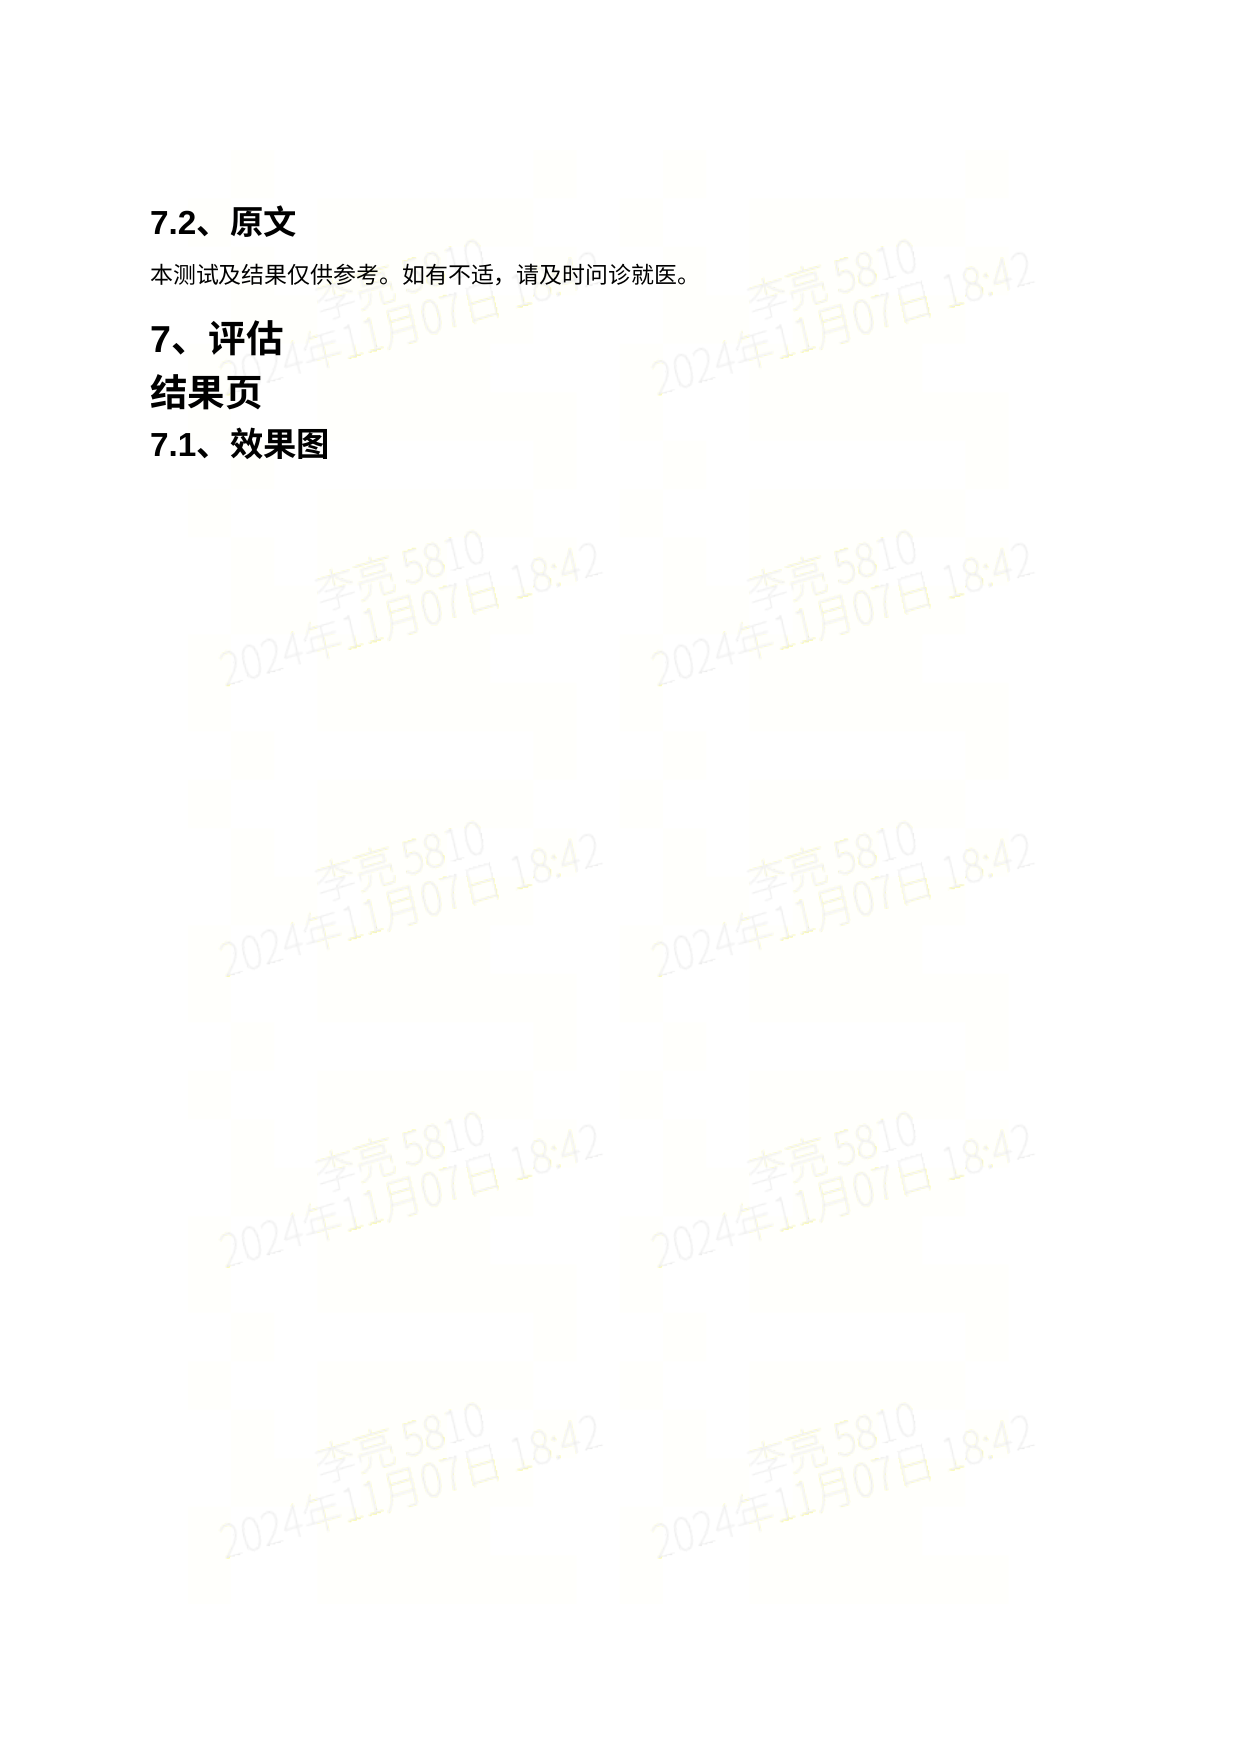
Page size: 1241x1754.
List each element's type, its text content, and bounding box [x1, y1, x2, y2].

picture [188, 290, 1052, 1604]
picture [188, 150, 1052, 257]
text 本测试及结果仅供参考。如有不适，请及时问诊就医。 [150, 257, 1090, 290]
